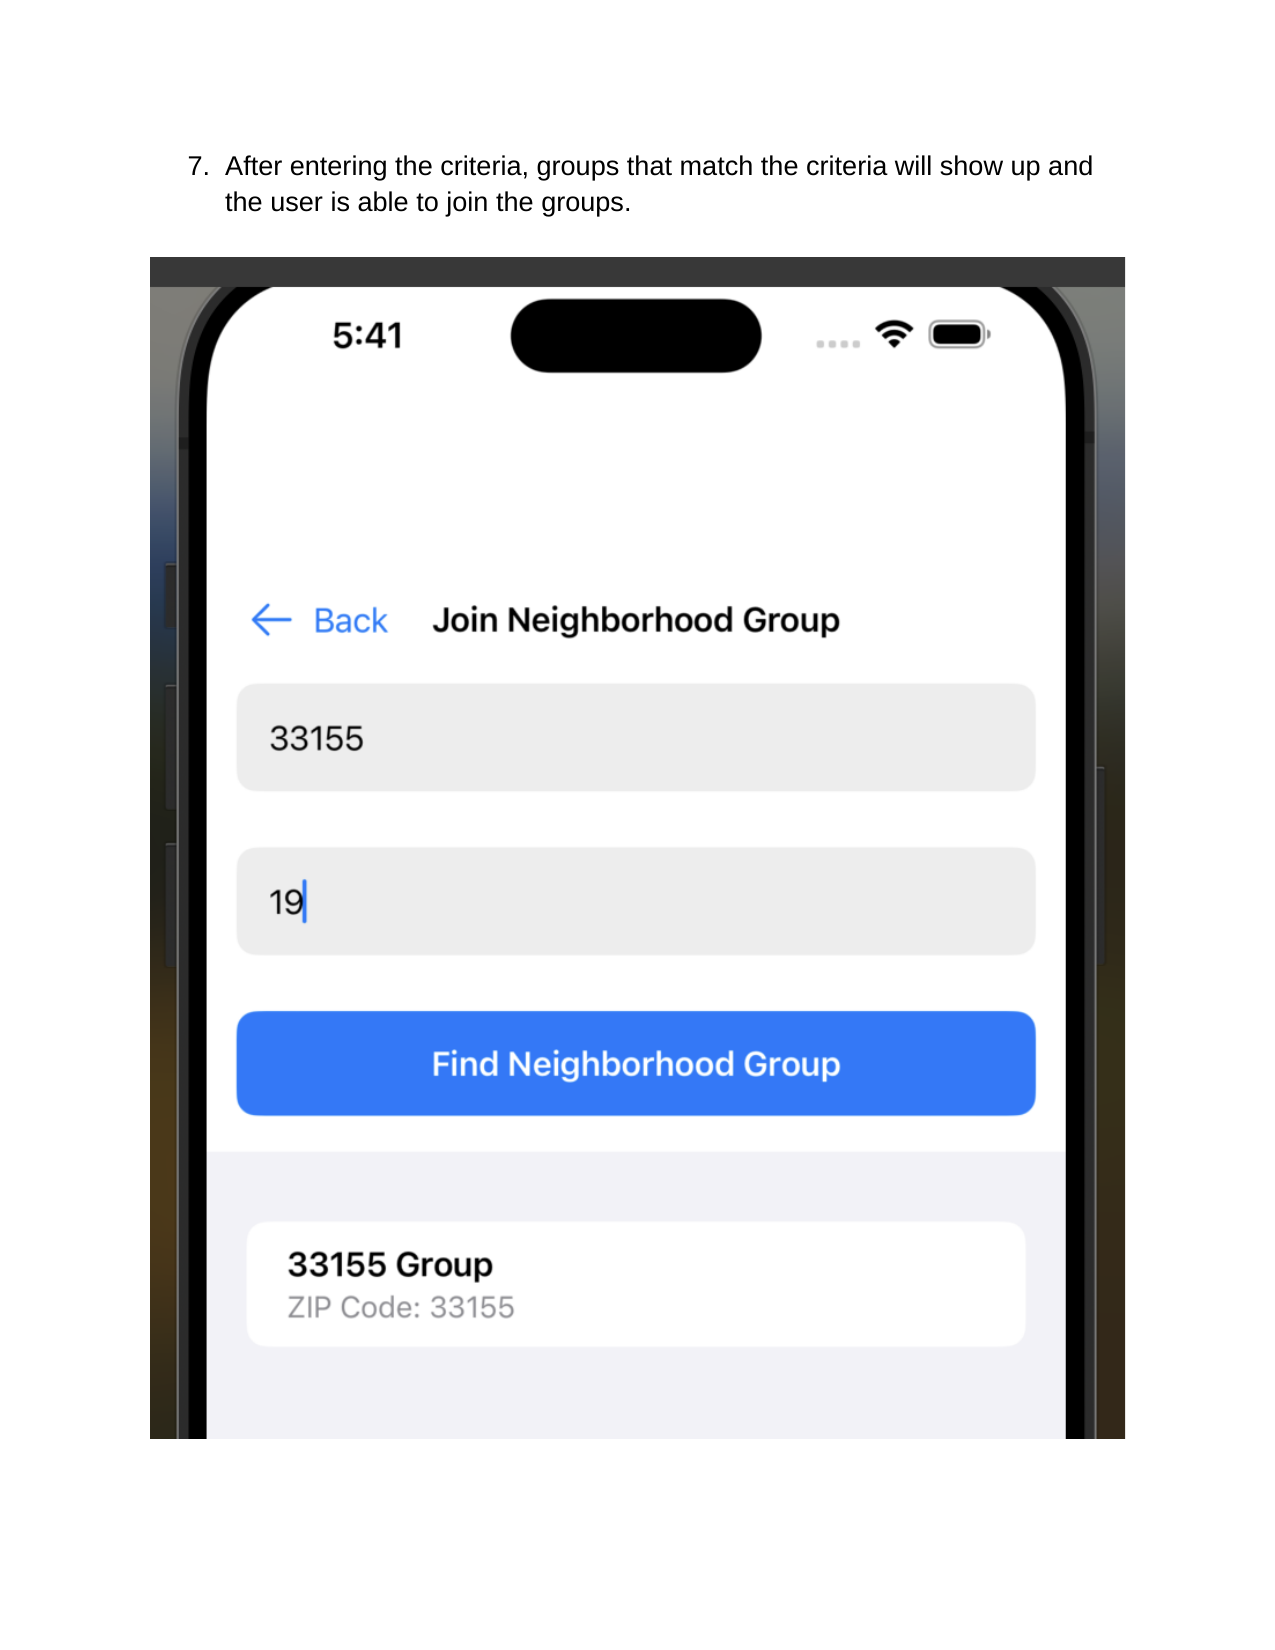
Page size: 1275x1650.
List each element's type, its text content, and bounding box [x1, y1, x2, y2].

list After entering the criteria, groups that match the criteria will show up and the user is able to join the groups. [187, 150, 1125, 217]
picture [150, 257, 1125, 1439]
